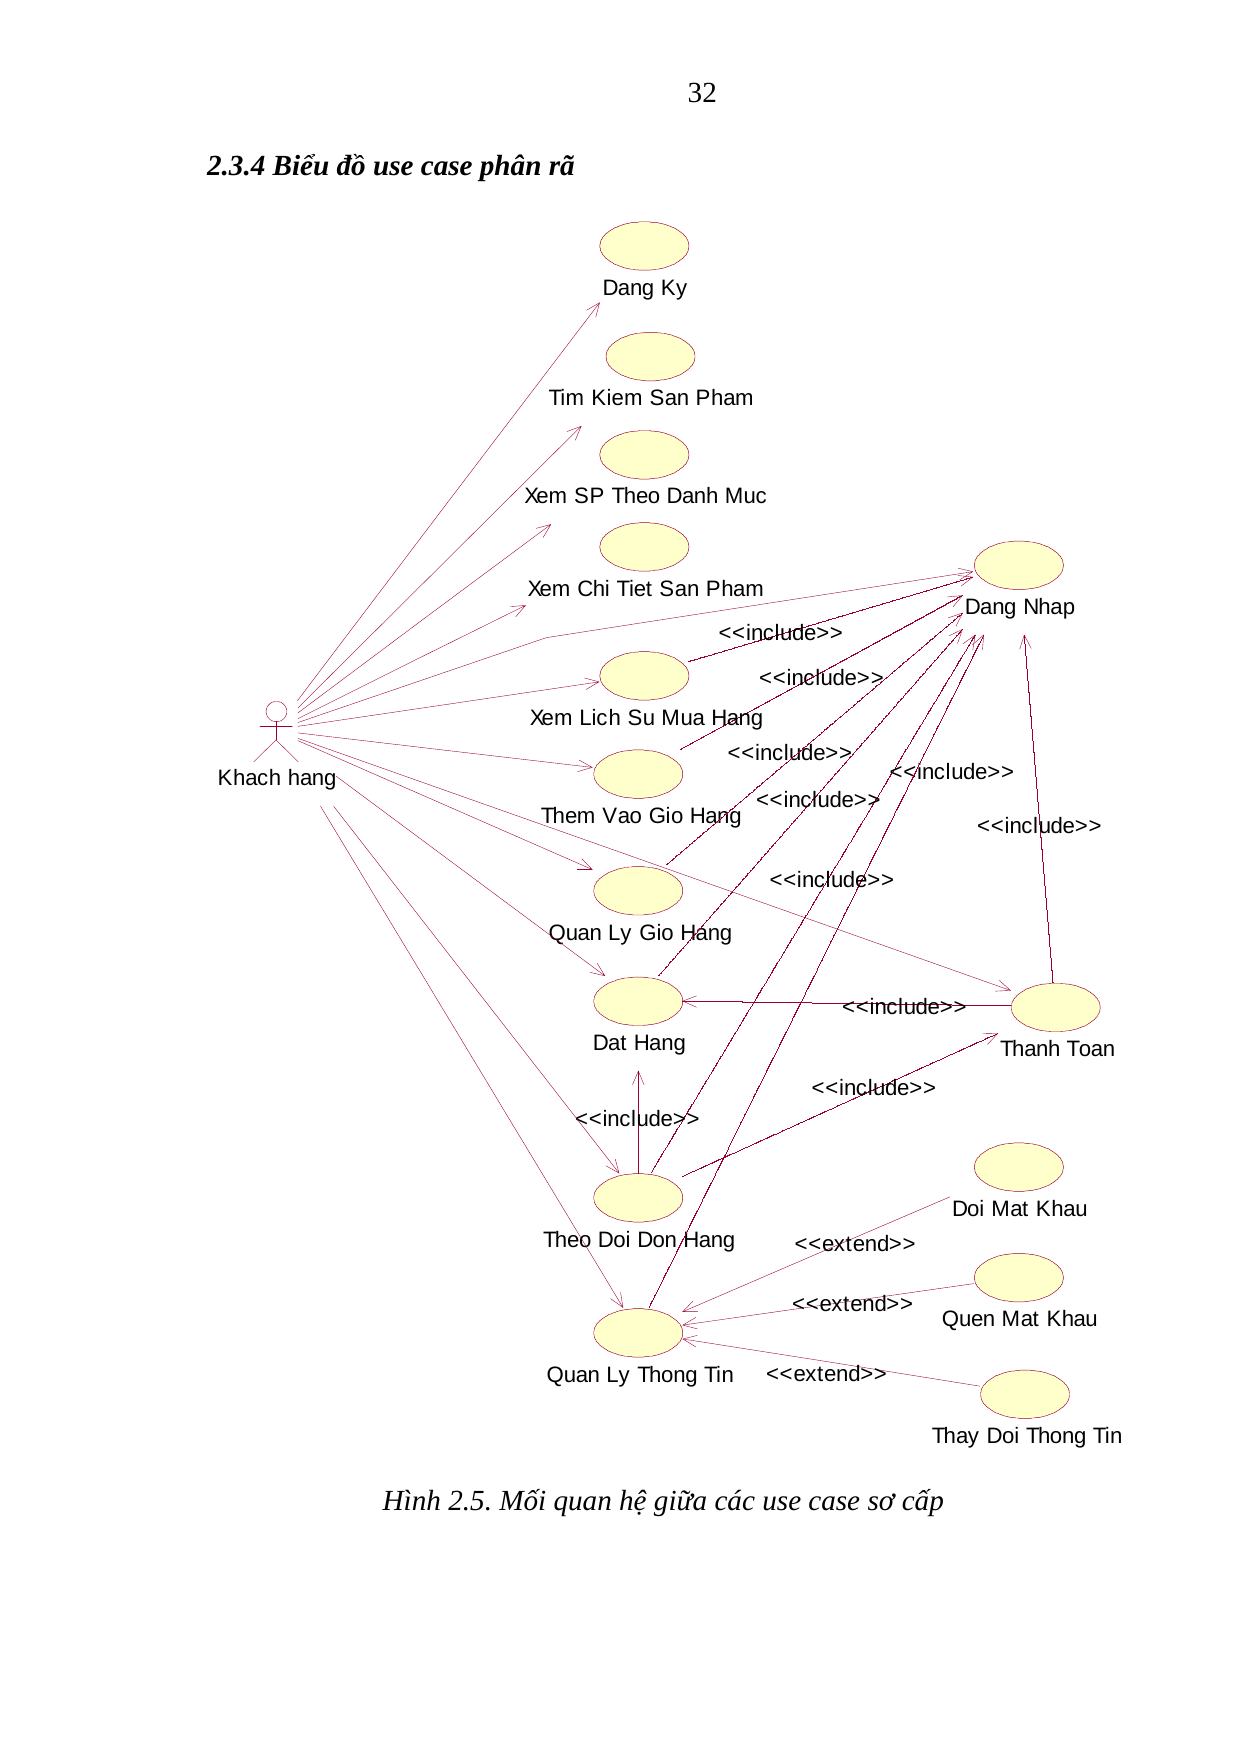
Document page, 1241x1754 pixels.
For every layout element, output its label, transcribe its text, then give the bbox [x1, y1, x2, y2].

subtitle Biểu đồ use case phân rã [207, 148, 1122, 181]
